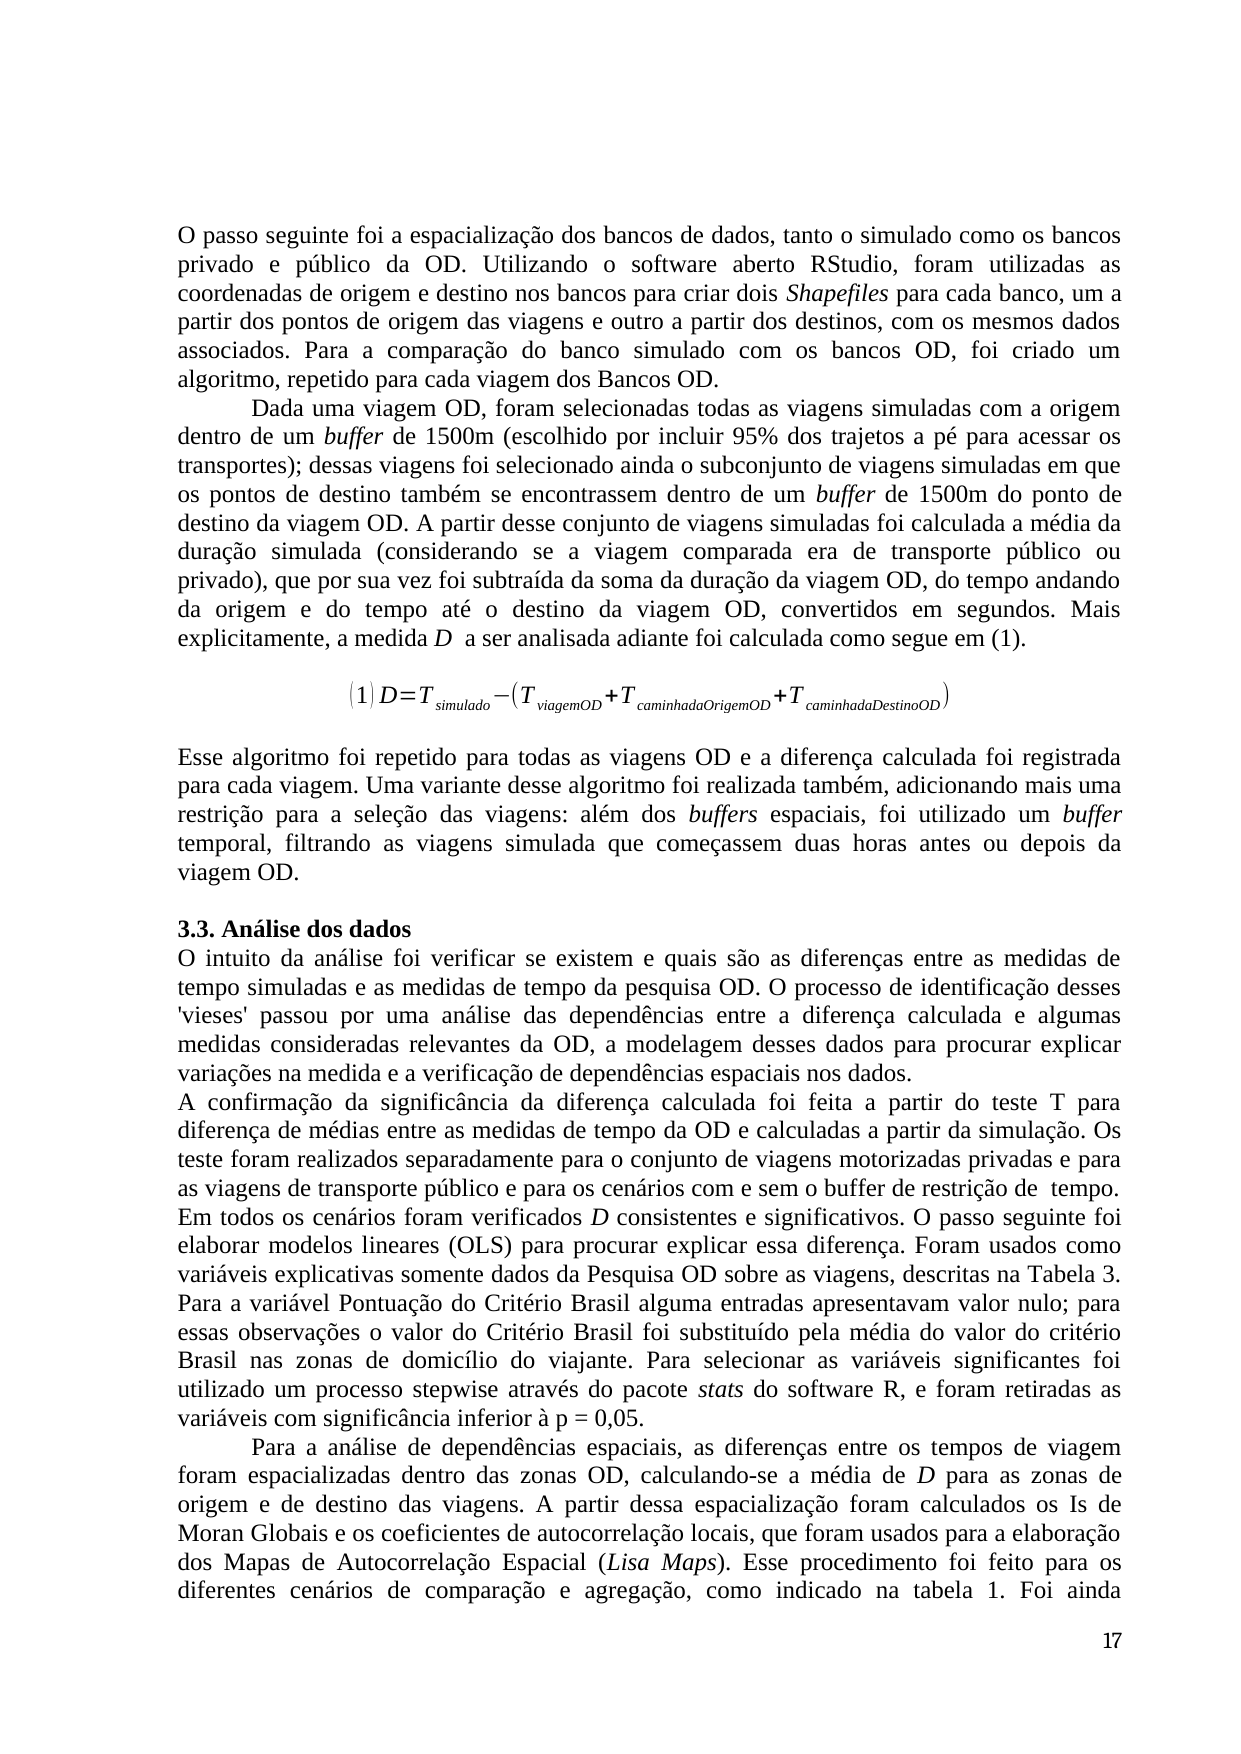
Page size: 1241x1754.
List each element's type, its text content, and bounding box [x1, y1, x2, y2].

text O passo seguinte foi a espacialização dos bancos de dados, tanto o simulado como os bancos privado e público da OD. Utilizando o software aberto RStudio, foram utilizadas as coordenadas de origem e destino nos bancos para criar dois Shapefiles para cada banco, um a partir dos pontos de origem das viagens e outro a partir dos destinos, com os mesmos dados associados. Para a comparação do banco simulado com os bancos OD, foi criado um algoritmo, repetido para cada viagem dos Bancos OD. [177, 220, 1122, 393]
text O intuito da análise foi verificar se existem e quais são as diferenças entre as medidas de tempo simuladas e as medidas de tempo da pesquisa OD. O processo de identificação desses 'vieses' passou por uma análise das dependências entre a diferença calculada e algumas medidas consideradas relevantes da OD, a modelagem desses dados para procurar explicar variações na medida e a verificação de dependências espaciais nos dados. [177, 943, 1122, 1087]
text A confirmação da significância da diferença calculada foi feita a partir do teste T para diferença de médias entre as medidas de tempo da OD e calculadas a partir da simulação. Os teste foram realizados separadamente para o conjunto de viagens motorizadas privadas e para as viagens de transporte público e para os cenários com e sem o buffer de restrição de tempo. Em todos os cenários foram verificados D consistentes e significativos. O passo seguinte foi elaborar modelos lineares (OLS) para procurar explicar essa diferença. Foram usados como variáveis explicativas somente dados da Pesquisa OD sobre as viagens, descritas na Tabela 3. Para a variável Pontuação do Critério Brasil alguma entradas apresentavam valor nulo; para essas observações o valor do Critério Brasil foi substituído pela média do valor do critério Brasil nas zonas de domicílio do viajante. Para selecionar as variáveis significantes foi utilizado um processo stepwise através do pacote stats do software R, e foram retiradas as variáveis com significância inferior à p = 0,05. [177, 1087, 1122, 1432]
text Esse algoritmo foi repetido para todas as viagens OD e a diferença calculada foi registrada para cada viagem. Uma variante desse algoritmo foi realizada também, adicionando mais uma restrição para a seleção das viagens: além dos buffers espaciais, foi utilizado um buffer temporal, filtrando as viagens simulada que começassem duas horas antes ou depois da viagem OD. [177, 742, 1122, 886]
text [177, 1432, 1122, 1604]
text Dada uma viagem OD, foram selecionadas todas as viagens simuladas com a origem dentro de um buffer de 1500m (escolhido por incluir 95% dos trajetos a pé para acessar os transportes); dessas viagens foi selecionado ainda o subconjunto de viagens simuladas em que os pontos de destino também se encontrassem dentro de um buffer de 1500m do ponto de destino da viagem OD. A partir desse conjunto de viagens simuladas foi calculada a média da duração simulada (considerando se a viagem comparada era de transporte público ou privado), que por sua vez foi subtraída da soma da duração da viagem OD, do tempo andando da origem e do tempo até o destino da viagem OD, convertidos em segundos. Mais explicitamente, a medida D a ser analisada adiante foi calculada como segue em (1). [177, 393, 1122, 651]
subtitle 3.3. Análise dos dados [177, 914, 1122, 943]
